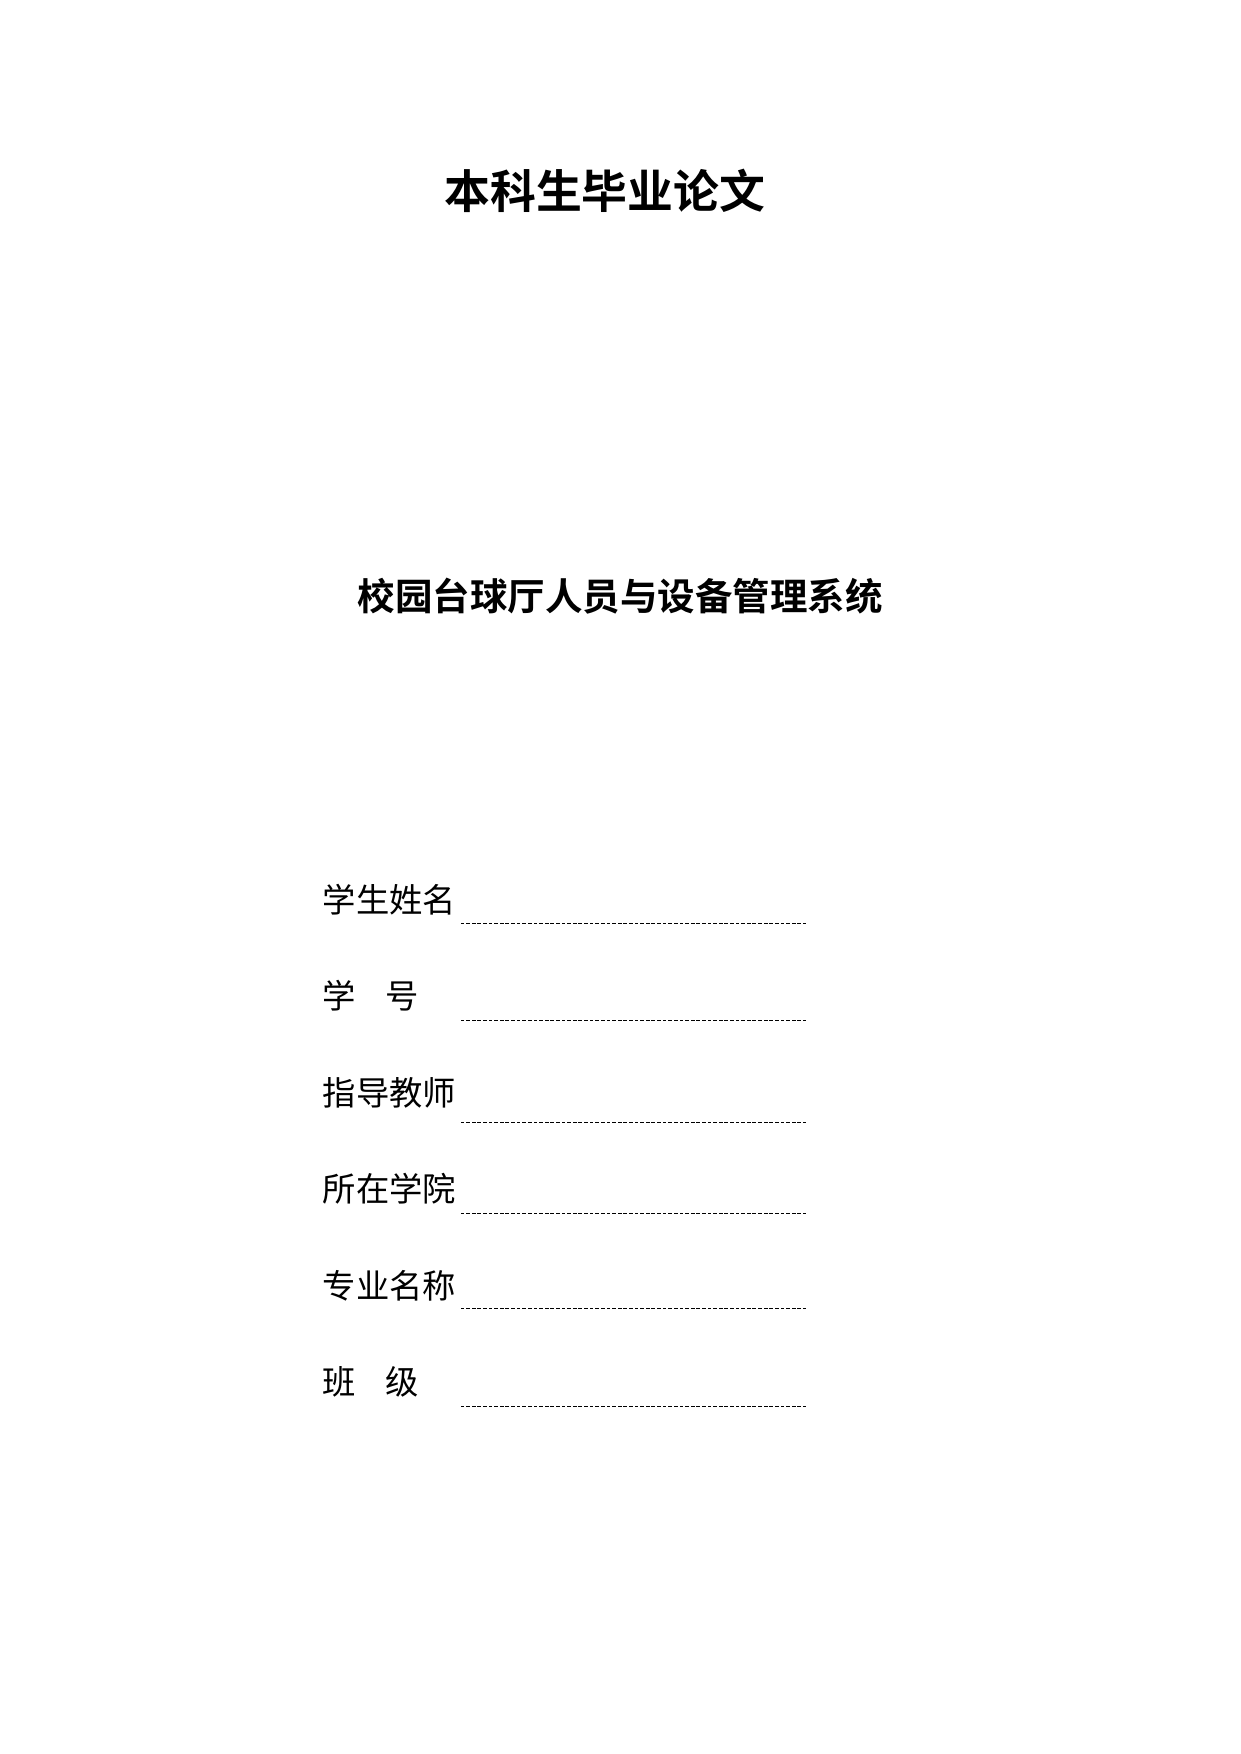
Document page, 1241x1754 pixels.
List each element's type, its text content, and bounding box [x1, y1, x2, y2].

text 班 级 [235, 1356, 1092, 1404]
text 本科生毕业论文 [148, 156, 1061, 222]
text 所在学院 [279, 1163, 1092, 1211]
text 校园台球厅人员与设备管理系统 [148, 567, 1092, 621]
text 指导教师 [235, 1067, 1092, 1115]
text 专业名称 [235, 1259, 1092, 1308]
text 学 号 [235, 970, 1092, 1018]
text 学生姓名 [235, 874, 1092, 922]
